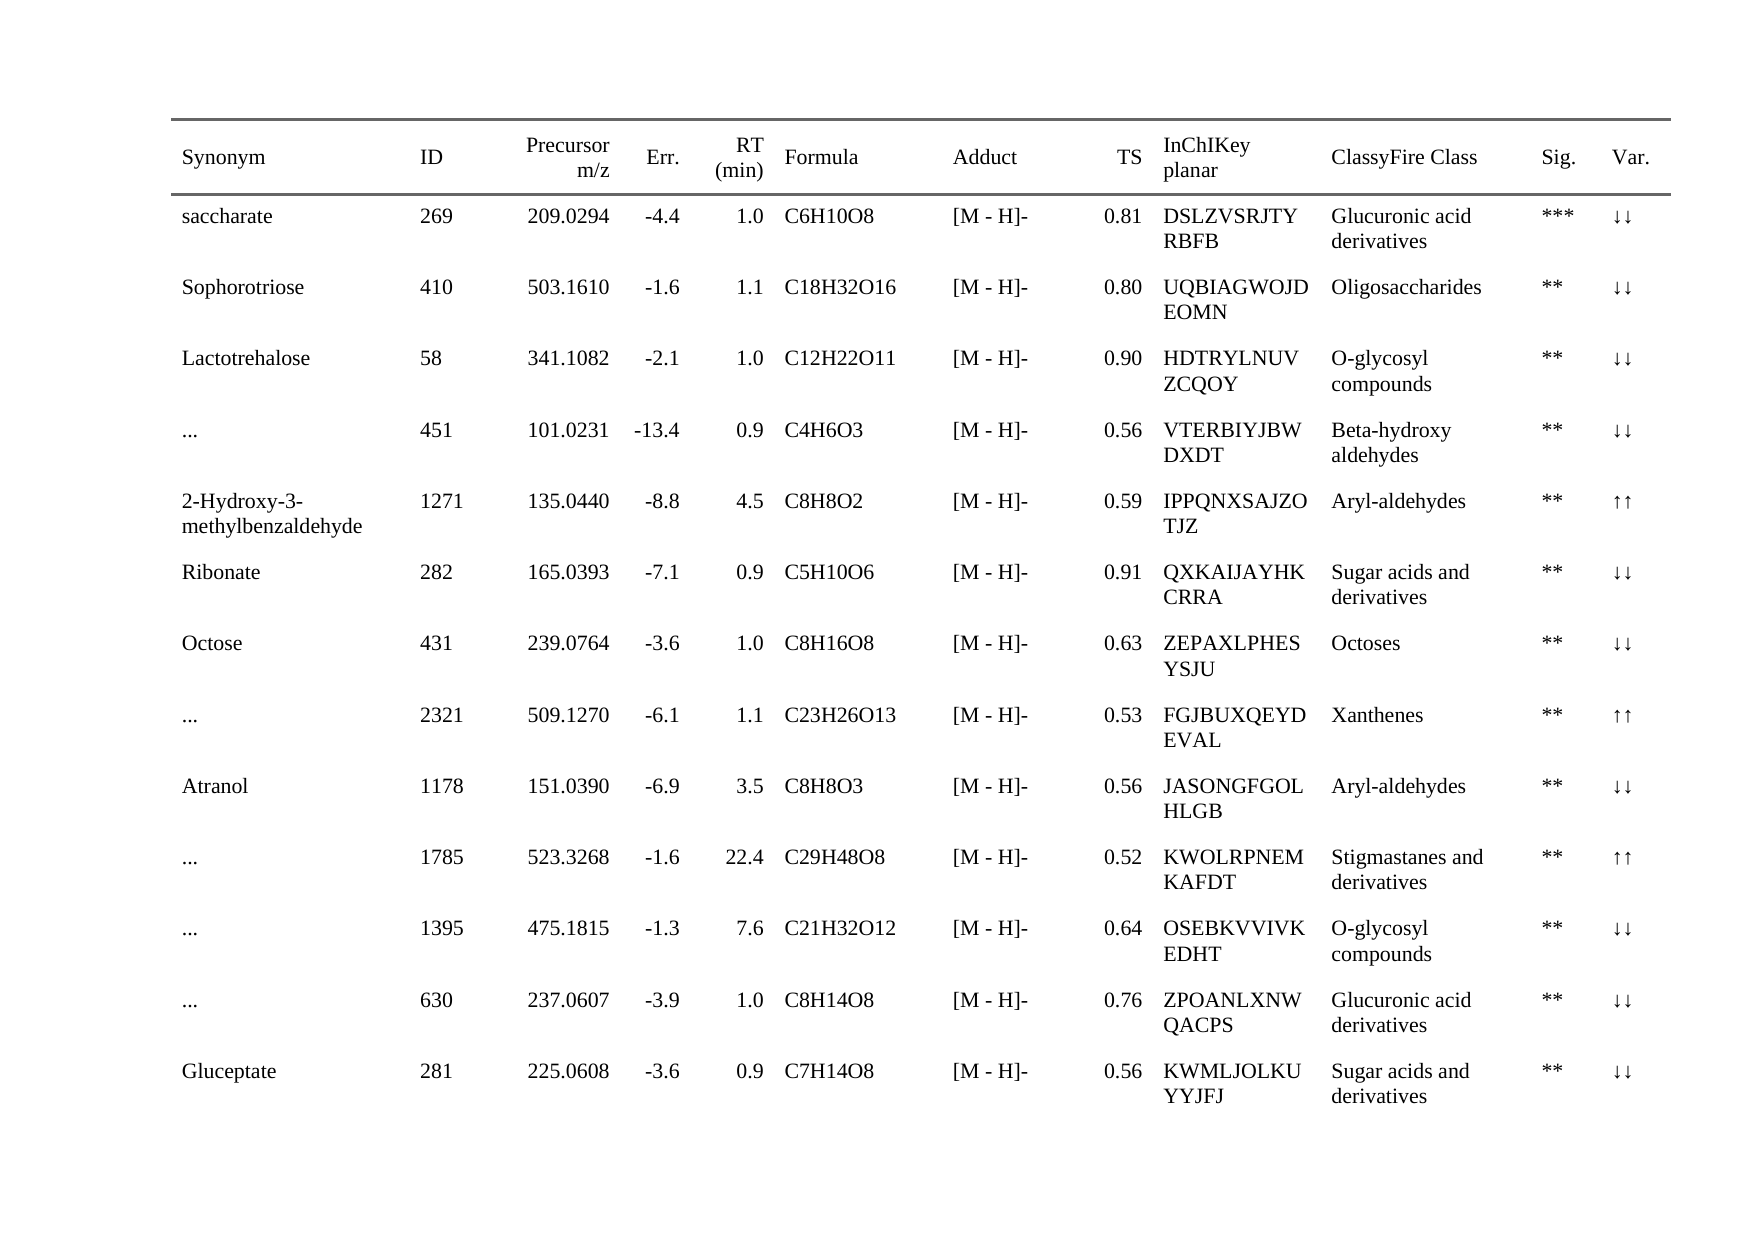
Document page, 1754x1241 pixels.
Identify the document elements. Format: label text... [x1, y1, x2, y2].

table_cell C12H22O11 [774, 335, 942, 406]
table_cell 0.9 [690, 549, 774, 620]
table_cell -6.9 [620, 763, 690, 834]
table_cell 101.0231 [480, 406, 620, 477]
table_cell O-glycosyl compounds [1321, 335, 1531, 406]
table_cell -13.4 [620, 406, 690, 477]
table_header Adduct [942, 121, 1082, 192]
table_header RT (min) [690, 121, 774, 192]
table_cell C6H10O8 [774, 196, 942, 264]
table_cell -3.6 [620, 1048, 690, 1119]
table_cell [M - H]- [942, 264, 1082, 335]
table_cell Octose [171, 620, 409, 691]
table_cell Glucuronic acid derivatives [1321, 196, 1531, 264]
table_header TS [1083, 121, 1153, 192]
table_cell [M - H]- [942, 406, 1082, 477]
table_cell ** [1531, 549, 1601, 620]
table_cell 630 [410, 976, 479, 1047]
table_cell ↓↓ [1601, 335, 1671, 406]
table_cell -8.8 [620, 478, 690, 549]
table_cell [M - H]- [942, 620, 1082, 691]
table_header ID [410, 121, 479, 192]
table_cell 3.5 [690, 763, 774, 834]
table_cell IPPQNXSAJZOTJZ [1153, 478, 1321, 549]
table_cell [M - H]- [942, 478, 1082, 549]
table_cell 0.63 [1083, 620, 1153, 691]
table_cell 509.1270 [480, 691, 620, 762]
table_header Var. [1601, 121, 1671, 192]
table_cell 503.1610 [480, 264, 620, 335]
table_cell Beta-hydroxy aldehydes [1321, 406, 1531, 477]
table_cell 0.76 [1083, 976, 1153, 1047]
table_cell 410 [410, 264, 479, 335]
table_cell 1.0 [690, 620, 774, 691]
table_cell C23H26O13 [774, 691, 942, 762]
table_cell Sophorotriose [171, 264, 409, 335]
table_cell ... [171, 834, 409, 905]
table_cell -1.6 [620, 834, 690, 905]
table_cell C29H48O8 [774, 834, 942, 905]
table_cell C4H6O3 [774, 406, 942, 477]
table_cell 0.64 [1083, 905, 1153, 976]
table_cell *** [1531, 196, 1601, 264]
table_cell ... [171, 406, 409, 477]
table_cell C8H8O2 [774, 478, 942, 549]
table_cell -1.6 [620, 264, 690, 335]
table_cell ** [1531, 763, 1601, 834]
table_cell 269 [410, 196, 479, 264]
table_cell ↓↓ [1601, 1048, 1671, 1119]
table_cell 1.0 [690, 335, 774, 406]
table_cell -1.3 [620, 905, 690, 976]
table_cell [M - H]- [942, 763, 1082, 834]
table_cell 1785 [410, 834, 479, 905]
table_cell Stigmastanes and derivatives [1321, 834, 1531, 905]
table_cell -2.1 [620, 335, 690, 406]
table_cell 0.9 [690, 1048, 774, 1119]
table_cell 1.0 [690, 196, 774, 264]
table_cell -4.4 [620, 196, 690, 264]
table_cell 0.90 [1083, 335, 1153, 406]
table_cell 281 [410, 1048, 479, 1119]
table_cell 0.9 [690, 406, 774, 477]
table_cell -7.1 [620, 549, 690, 620]
table_cell -3.6 [620, 620, 690, 691]
table_cell ... [171, 691, 409, 762]
table_cell ** [1531, 406, 1601, 477]
table_cell 135.0440 [480, 478, 620, 549]
table_cell 165.0393 [480, 549, 620, 620]
table_cell 0.52 [1083, 834, 1153, 905]
table_header Sig. [1531, 121, 1601, 192]
table_cell HDTRYLNUVZCQOY [1153, 335, 1321, 406]
table_cell ** [1531, 976, 1601, 1047]
table_cell UQBIAGWOJDEOMN [1153, 264, 1321, 335]
table_cell Gluceptate [171, 1048, 409, 1119]
table_cell FGJBUXQEYDEVAL [1153, 691, 1321, 762]
table_cell ↓↓ [1601, 406, 1671, 477]
table_cell 0.59 [1083, 478, 1153, 549]
table_cell -6.1 [620, 691, 690, 762]
table_cell ** [1531, 478, 1601, 549]
table_cell VTERBIYJBWDXDT [1153, 406, 1321, 477]
table_cell Atranol [171, 763, 409, 834]
table_cell C21H32O12 [774, 905, 942, 976]
table_cell [M - H]- [942, 691, 1082, 762]
table_cell [M - H]- [942, 976, 1082, 1047]
table_cell [M - H]- [942, 1048, 1082, 1119]
table_cell Xanthenes [1321, 691, 1531, 762]
table_cell [M - H]- [942, 549, 1082, 620]
table_cell ↓↓ [1601, 763, 1671, 834]
table_cell ** [1531, 905, 1601, 976]
table_cell 225.0608 [480, 1048, 620, 1119]
table_cell 1.1 [690, 264, 774, 335]
table_cell 0.53 [1083, 691, 1153, 762]
table_cell ** [1531, 691, 1601, 762]
table_cell C7H14O8 [774, 1048, 942, 1119]
table_cell 0.80 [1083, 264, 1153, 335]
table_cell [M - H]- [942, 196, 1082, 264]
table_cell 0.56 [1083, 1048, 1153, 1119]
table_cell C8H8O3 [774, 763, 942, 834]
table_cell KWMLJOLKUYYJFJ [1153, 1048, 1321, 1119]
table_cell Aryl-aldehydes [1321, 478, 1531, 549]
table_cell 209.0294 [480, 196, 620, 264]
table_cell ↓↓ [1601, 196, 1671, 264]
table_cell Ribonate [171, 549, 409, 620]
table_cell 1.0 [690, 976, 774, 1047]
table_cell 341.1082 [480, 335, 620, 406]
table_cell ... [171, 905, 409, 976]
table_cell ↑↑ [1601, 834, 1671, 905]
table_cell KWOLRPNEMKAFDT [1153, 834, 1321, 905]
table_cell 0.56 [1083, 763, 1153, 834]
table_cell DSLZVSRJTYRBFB [1153, 196, 1321, 264]
table_cell 1271 [410, 478, 479, 549]
table_header Precursor m/z [480, 121, 620, 192]
table_header Err. [620, 121, 690, 192]
table_cell ** [1531, 1048, 1601, 1119]
table_cell ** [1531, 335, 1601, 406]
table_header ClassyFire Class [1321, 121, 1531, 192]
table_cell [M - H]- [942, 335, 1082, 406]
table_cell Sugar acids and derivatives [1321, 549, 1531, 620]
table_cell Sugar acids and derivatives [1321, 1048, 1531, 1119]
table_cell 58 [410, 335, 479, 406]
table_cell 475.1815 [480, 905, 620, 976]
table_cell 2321 [410, 691, 479, 762]
table_cell ↓↓ [1601, 905, 1671, 976]
table_cell 1.1 [690, 691, 774, 762]
table_cell C8H14O8 [774, 976, 942, 1047]
table_cell ** [1531, 834, 1601, 905]
table_header Synonym [171, 121, 409, 192]
table_cell QXKAIJAYHKCRRA [1153, 549, 1321, 620]
table_cell ZEPAXLPHESYSJU [1153, 620, 1321, 691]
table_cell Aryl-aldehydes [1321, 763, 1531, 834]
table_cell Octoses [1321, 620, 1531, 691]
table_cell ... [171, 976, 409, 1047]
table_cell 1178 [410, 763, 479, 834]
table_cell ↓↓ [1601, 976, 1671, 1047]
table_cell ↑↑ [1601, 478, 1671, 549]
table_cell 239.0764 [480, 620, 620, 691]
table_cell -3.9 [620, 976, 690, 1047]
table_cell O-glycosyl compounds [1321, 905, 1531, 976]
table_cell [M - H]- [942, 905, 1082, 976]
table_cell 151.0390 [480, 763, 620, 834]
table_cell saccharate [171, 196, 409, 264]
table_cell [M - H]- [942, 834, 1082, 905]
table_cell ↓↓ [1601, 264, 1671, 335]
table_cell 0.91 [1083, 549, 1153, 620]
table_cell 2-Hydroxy-3-methylbenzaldehyde [171, 478, 409, 549]
table_cell ** [1531, 620, 1601, 691]
table_cell ZPOANLXNWQACPS [1153, 976, 1321, 1047]
table_cell 523.3268 [480, 834, 620, 905]
table_cell ** [1531, 264, 1601, 335]
table_cell Lactotrehalose [171, 335, 409, 406]
table_cell C5H10O6 [774, 549, 942, 620]
table_cell 4.5 [690, 478, 774, 549]
table_cell 0.56 [1083, 406, 1153, 477]
table_header InChIKey planar [1153, 121, 1321, 192]
table_cell Glucuronic acid derivatives [1321, 976, 1531, 1047]
table_cell ↑↑ [1601, 691, 1671, 762]
table_cell 282 [410, 549, 479, 620]
table_cell C18H32O16 [774, 264, 942, 335]
table_cell ↓↓ [1601, 549, 1671, 620]
table_cell 431 [410, 620, 479, 691]
table_header Formula [774, 121, 942, 192]
table_cell Oligosaccharides [1321, 264, 1531, 335]
table_cell 7.6 [690, 905, 774, 976]
table_cell 237.0607 [480, 976, 620, 1047]
table_cell 22.4 [690, 834, 774, 905]
table_cell JASONGFGOLHLGB [1153, 763, 1321, 834]
table_cell OSEBKVVIVKEDHT [1153, 905, 1321, 976]
table_cell 0.81 [1083, 196, 1153, 264]
table_cell 1395 [410, 905, 479, 976]
table_cell C8H16O8 [774, 620, 942, 691]
table_cell 451 [410, 406, 479, 477]
table_cell ↓↓ [1601, 620, 1671, 691]
